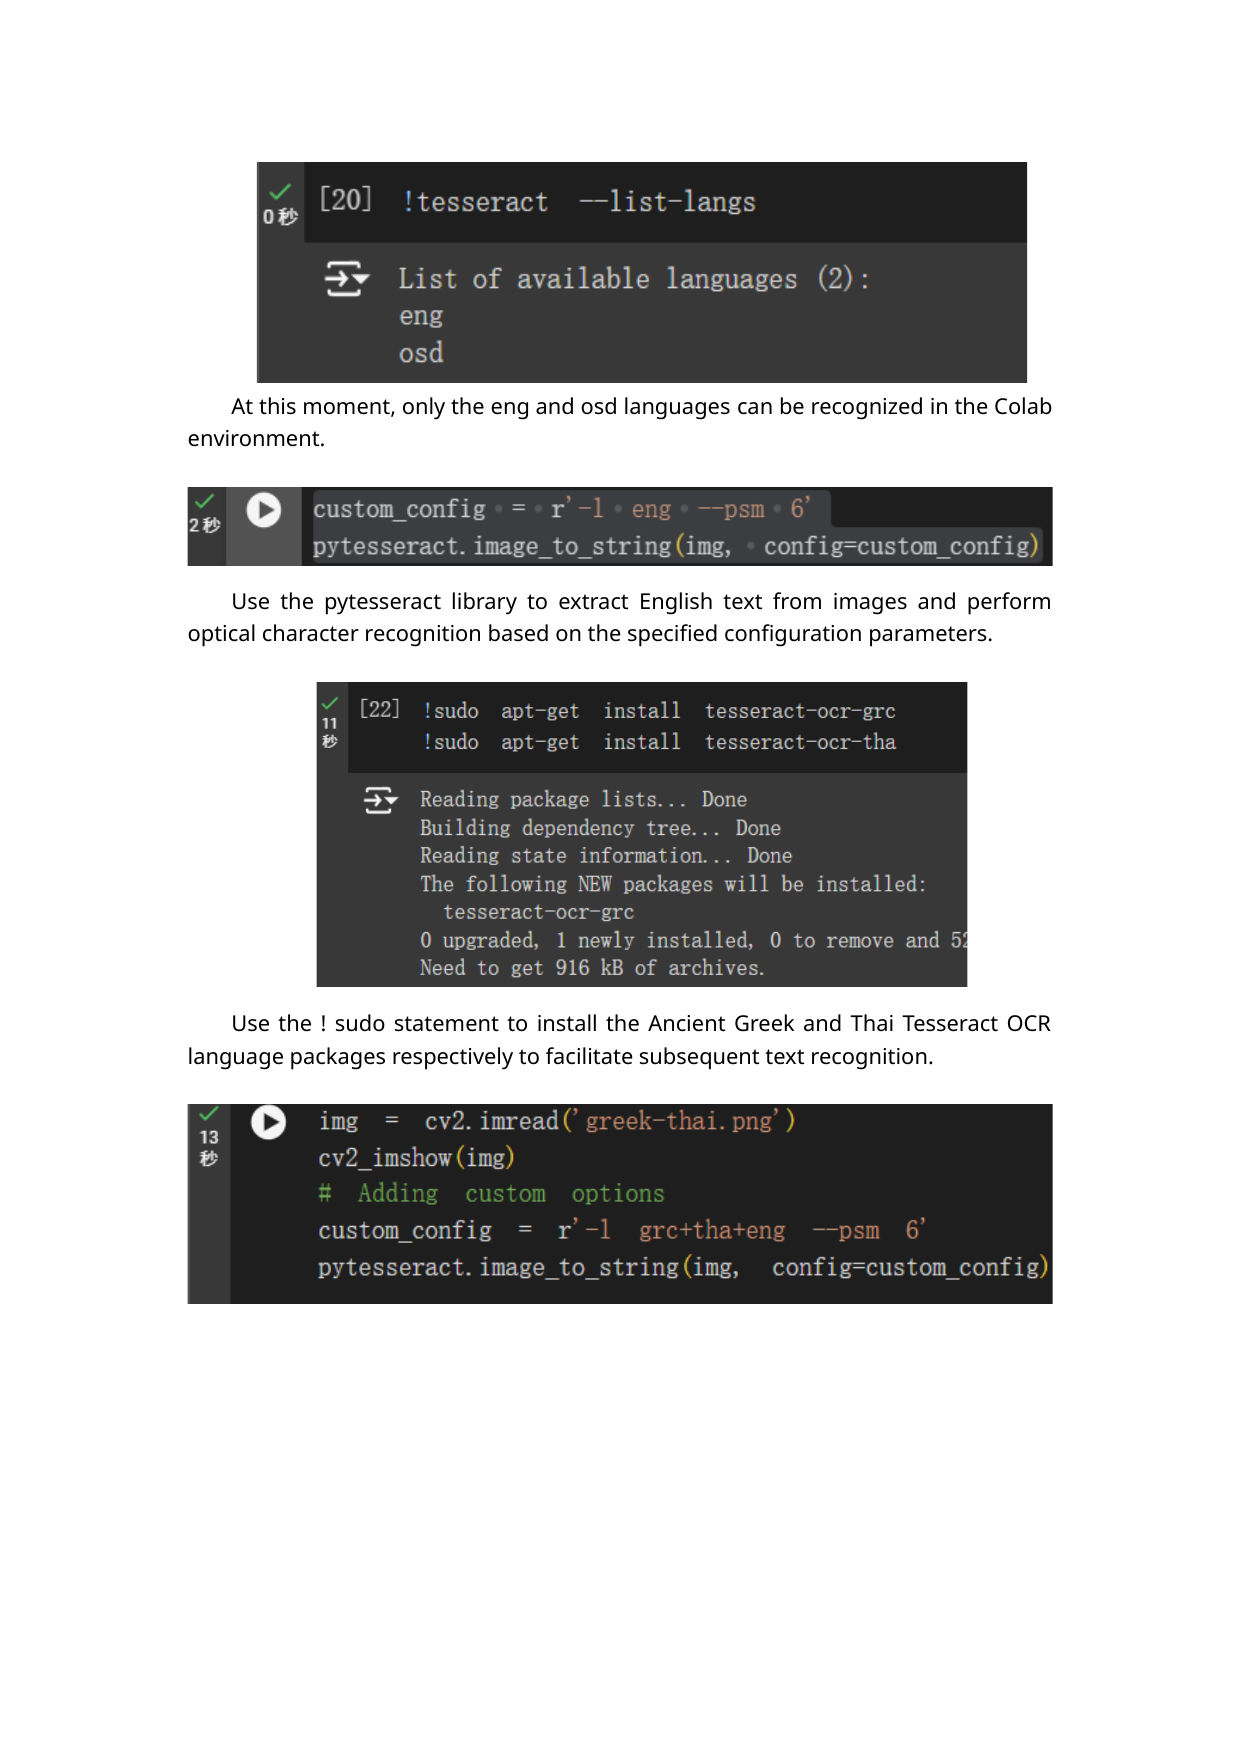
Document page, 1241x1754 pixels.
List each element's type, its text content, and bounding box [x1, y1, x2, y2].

text Use the pytesseract library to extract English text from images and perform optical character recognition based on the specified configuration parameters. [187, 584, 1053, 649]
text Use the ! sudo statement to install the Ancient Greek and Thai Tesseract OCR language packages respectively to facilitate subsequent text recognition. [187, 1007, 1053, 1072]
picture [187, 1104, 1053, 1304]
picture [316, 682, 968, 987]
picture [187, 487, 1053, 566]
text At this moment, only the eng and osd languages ​​can be recognized in the Colab environment. [187, 389, 1053, 454]
picture [256, 162, 1028, 383]
